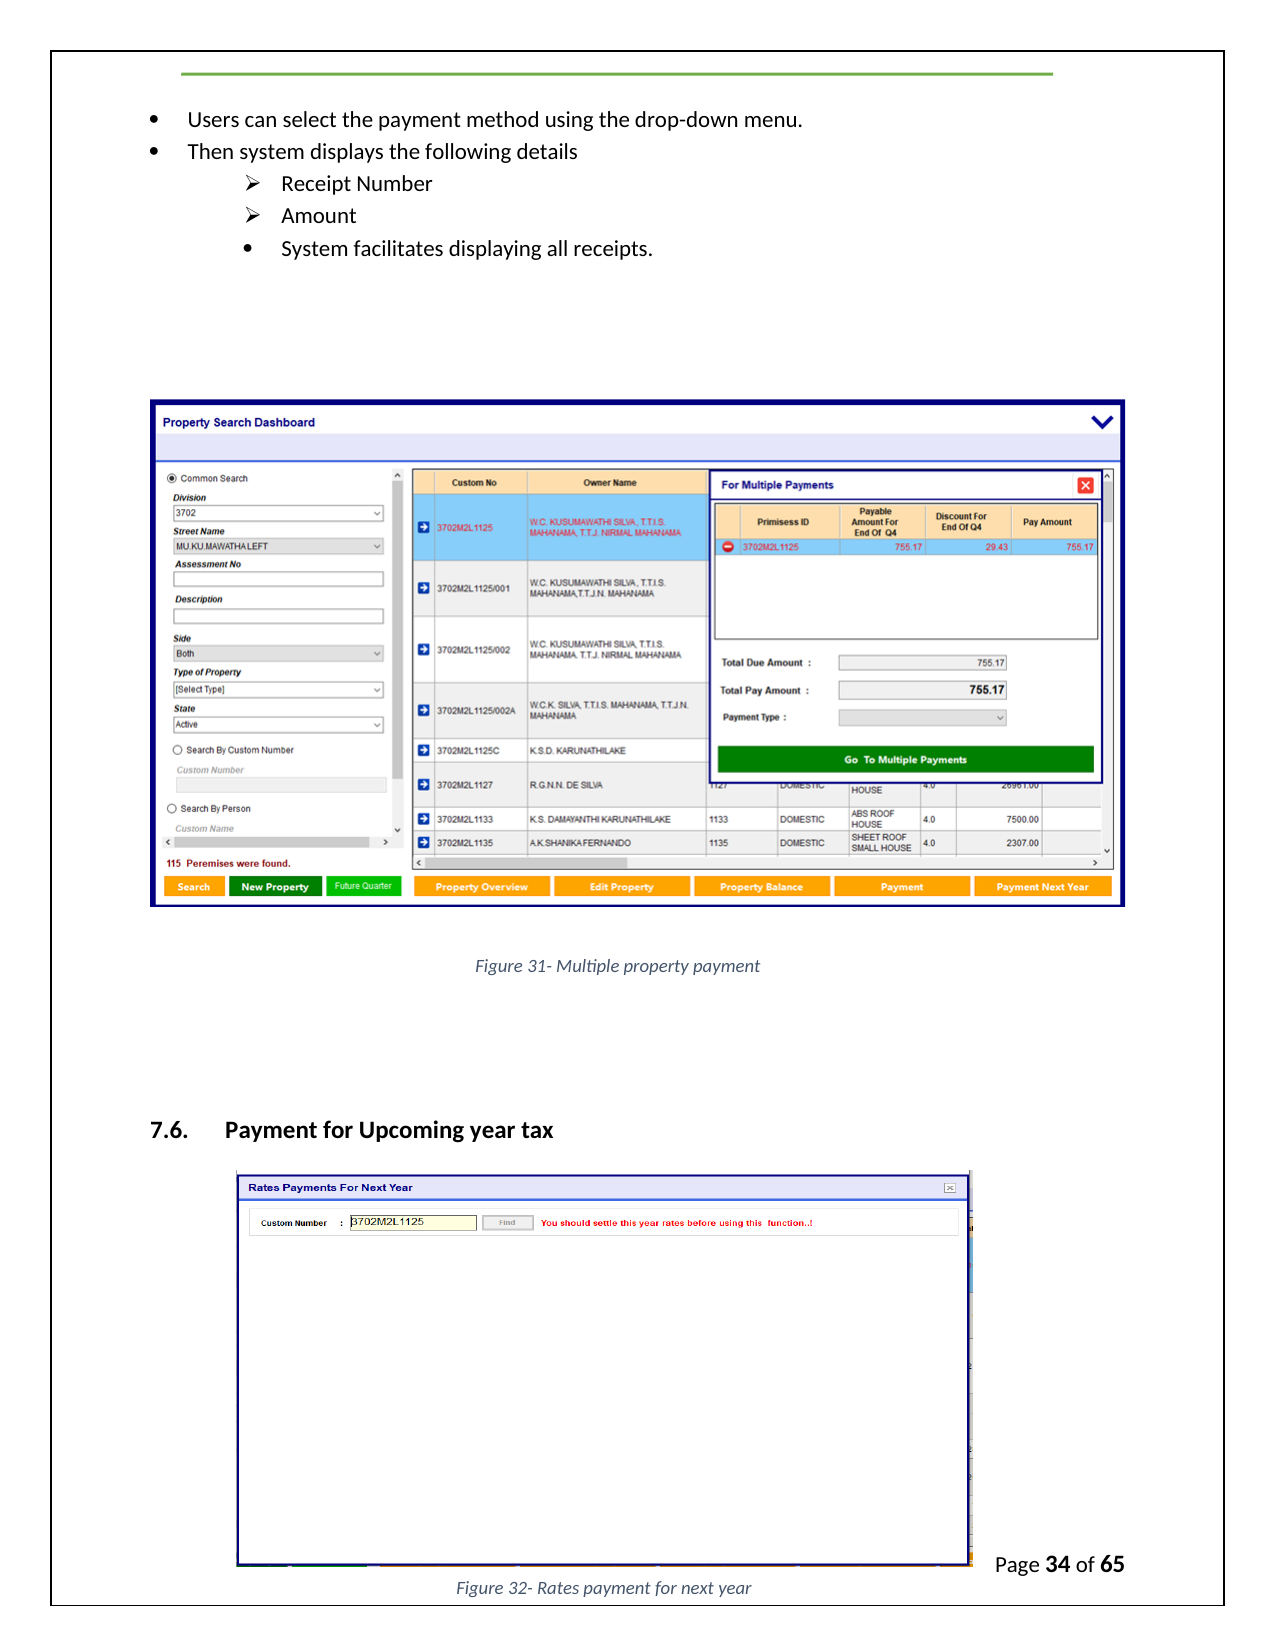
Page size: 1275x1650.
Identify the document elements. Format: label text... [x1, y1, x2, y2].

list Users can select the payment method using the drop-down menu. [150, 105, 1092, 133]
list Then system displays the following details [150, 137, 1092, 165]
picture [150, 396, 1125, 907]
list System facilitates displaying all receipts. [244, 234, 1092, 262]
list Amount [244, 202, 1092, 229]
list Receipt Number [244, 169, 1092, 197]
subtitle Payment for Upcoming year tax [150, 1114, 1125, 1145]
picture [236, 1170, 973, 1567]
